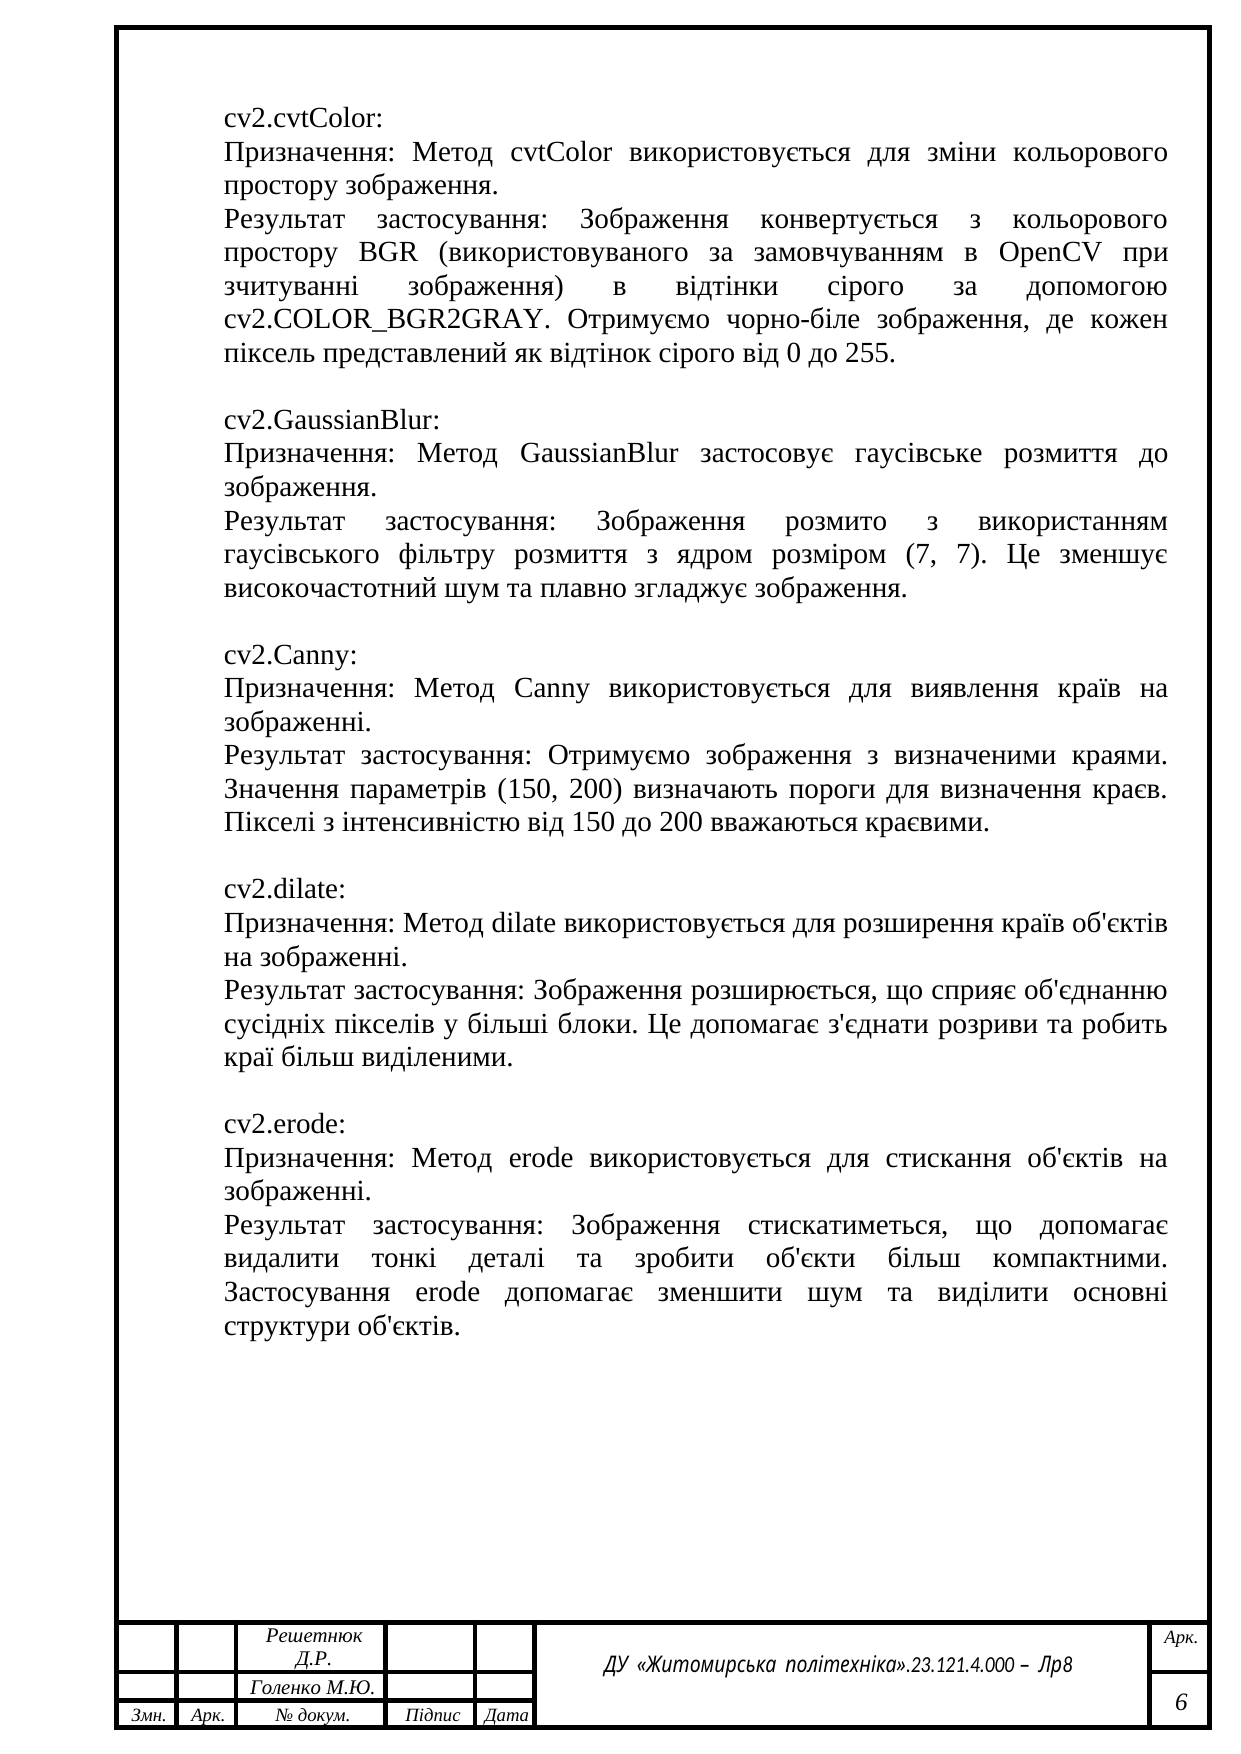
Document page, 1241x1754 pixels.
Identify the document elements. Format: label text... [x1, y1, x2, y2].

table_cell Дата [477, 1703, 532, 1725]
table_cell 6 [1152, 1674, 1207, 1725]
table_cell Арк. [179, 1703, 234, 1725]
table_cell Решетнюк Д.Р. [238, 1625, 383, 1670]
table_cell ДУ «Житомирська політехніка».23.121.4.000 – Лр8 [537, 1625, 1147, 1725]
table_cell [477, 1625, 532, 1670]
table_cell [179, 1625, 234, 1670]
table_cell [119, 1625, 174, 1670]
table_cell [388, 1625, 473, 1670]
table_header cv2.cvtColor: Призначення: Метод cvtColor використовується для зміни кольорового простору зображення. Результат застосування: Зображення конвертується з кольорового простору BGR (використовуваного за замовчуванням в OpenCV при зчитуванні зображення) в відтінки сірого за допомогою cv2.COLOR_BGR2GRAY. Отримуємо чорно-біле зображення, де кожен піксель представлений як відтінок сірого від 0 до 255. cv2.GaussianBlur: Призначення: Метод GaussianBlur застосовує гаусівське розмиття до зображення. Результат застосування: Зображення розмито з використанням гаусівського фільтру розмиття з ядром розміром (7, 7). Це зменшує високочастотний шум та плавно згладжує зображення. cv2.Canny: Призначення: Метод Canny використовується для виявлення країв на зображенні. Результат застосування: Отримуємо зображення з визначеними краями. Значення параметрів (150, 200) визначають пороги для визначення краєв. Пікселі з інтенсивністю від 150 до 200 вважаються краєвими. cv2.dilate: Призначення: Метод dilate використовується для розширення країв об'єктів на зображенні. Результат застосування: Зображення розширюється, що сприяє об'єднанню сусідніх пікселів у більші блоки. Це допомагає з'єднати розриви та робить краї більш виділеними. cv2.erode: Призначення: Метод erode використовується для стискання об'єктів на зображенні. Результат застосування: Зображення стискатиметься, що допомагає видалити тонкі деталі та зробити об'єкти більш компактними. Застосування erode допомагає зменшити шум та виділити основні структури об'єктів. [119, 30, 1207, 1620]
table_cell Підпис [388, 1703, 473, 1725]
table_cell № докум. [238, 1703, 383, 1725]
table_cell Змн. [119, 1703, 174, 1725]
table_cell [388, 1674, 473, 1698]
table_cell [179, 1674, 234, 1698]
table_cell [119, 1674, 174, 1698]
table_cell Арк. [1152, 1625, 1207, 1670]
table_cell [477, 1674, 532, 1698]
table_cell Голенко М.Ю. [238, 1674, 383, 1698]
